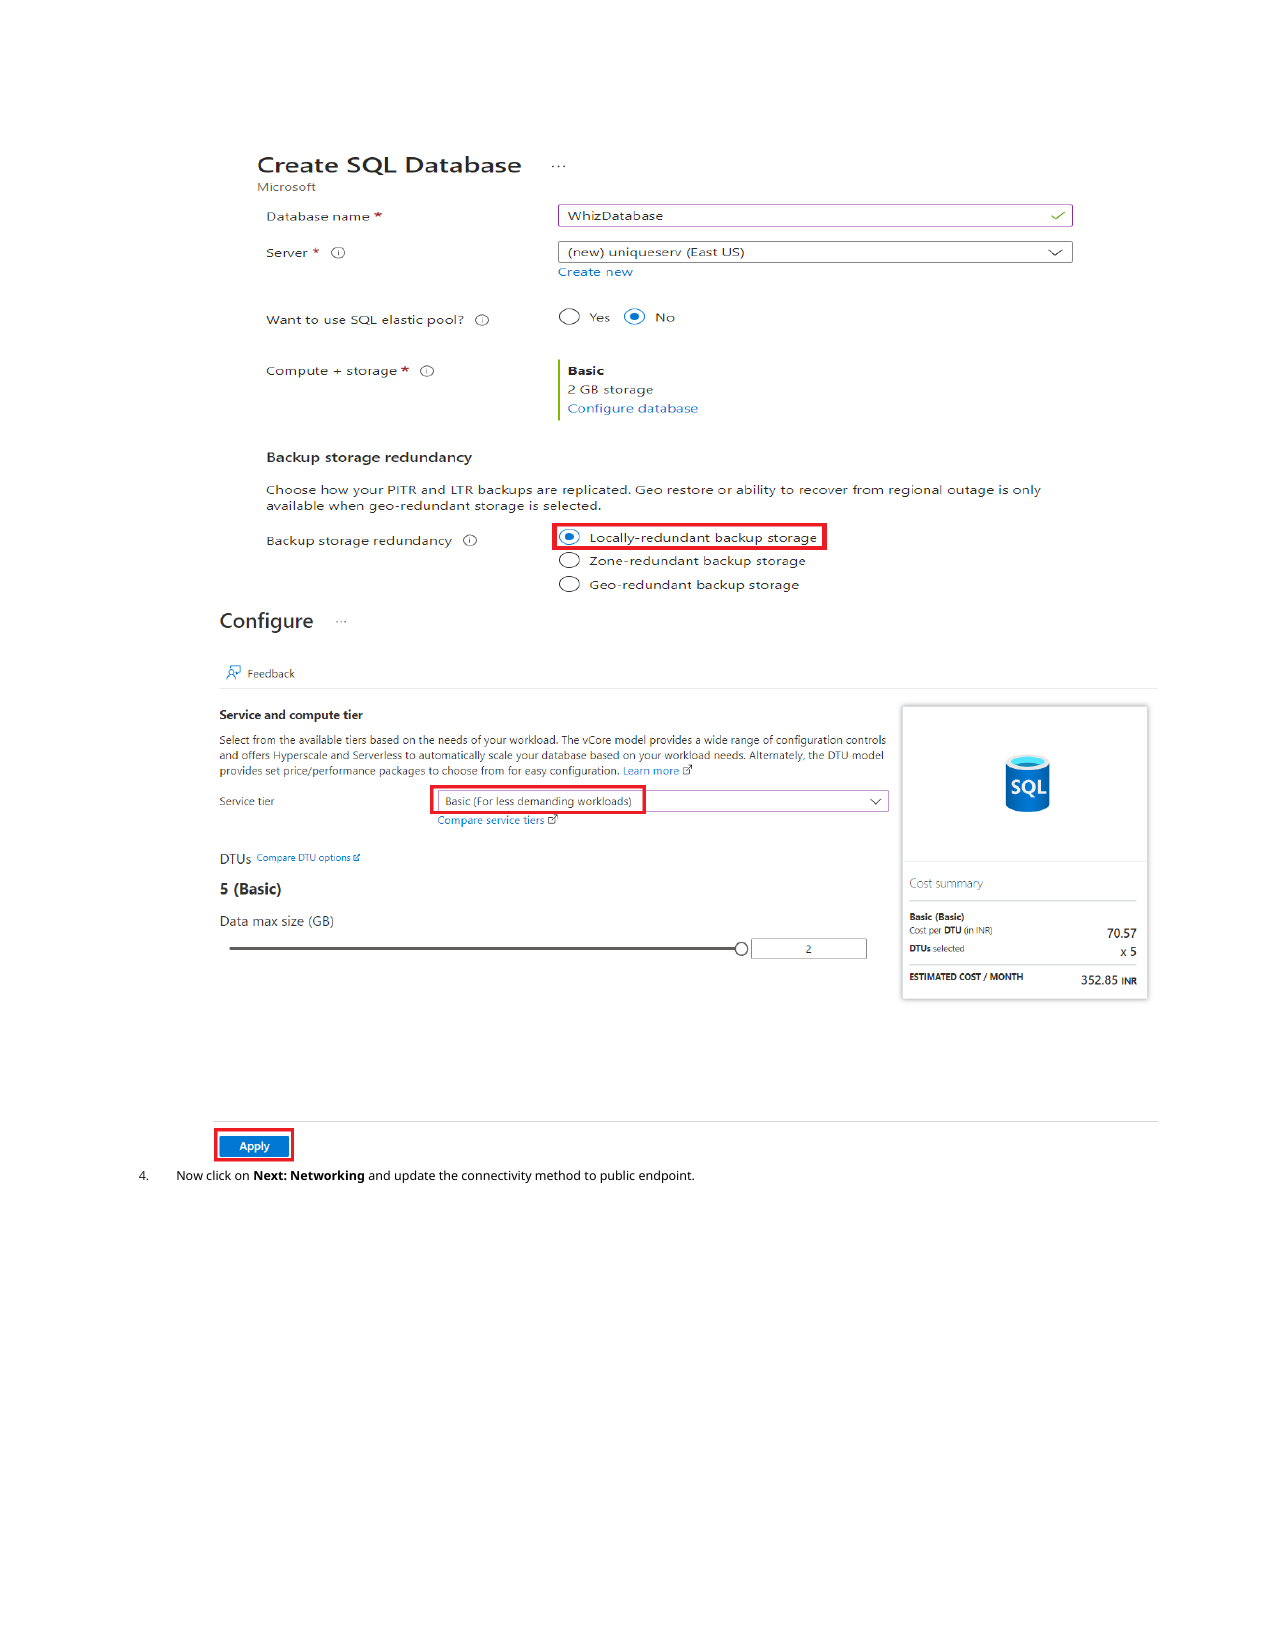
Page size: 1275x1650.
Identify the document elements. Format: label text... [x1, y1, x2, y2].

picture [213, 150, 1159, 1162]
list Now click on Next: Networking and update the connectivity method to public endpoint. [138, 1161, 1099, 1184]
